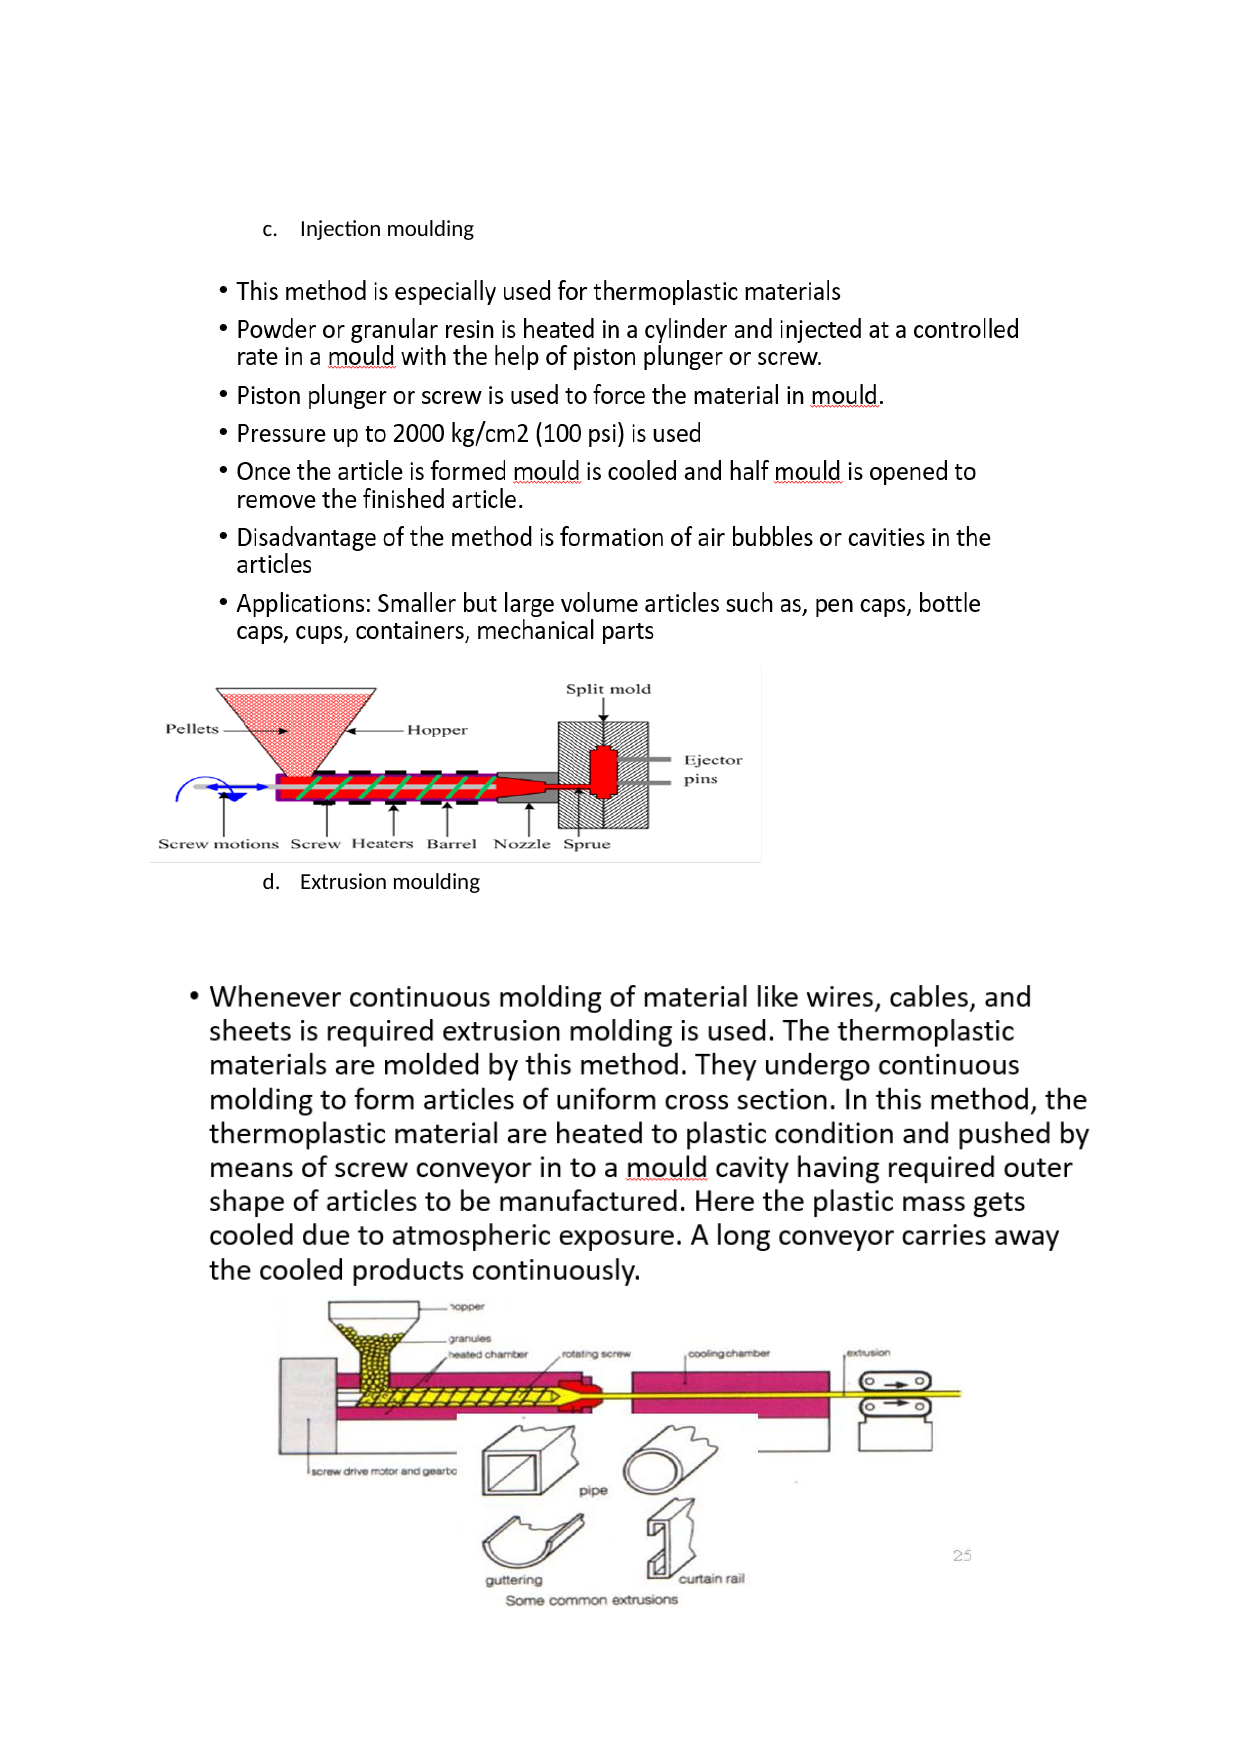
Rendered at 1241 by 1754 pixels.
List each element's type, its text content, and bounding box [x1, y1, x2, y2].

picture [150, 665, 762, 863]
picture [200, 265, 1040, 661]
picture [169, 943, 1107, 1607]
list Injection moulding [262, 214, 1090, 242]
list Extrusion moulding [262, 867, 1090, 895]
